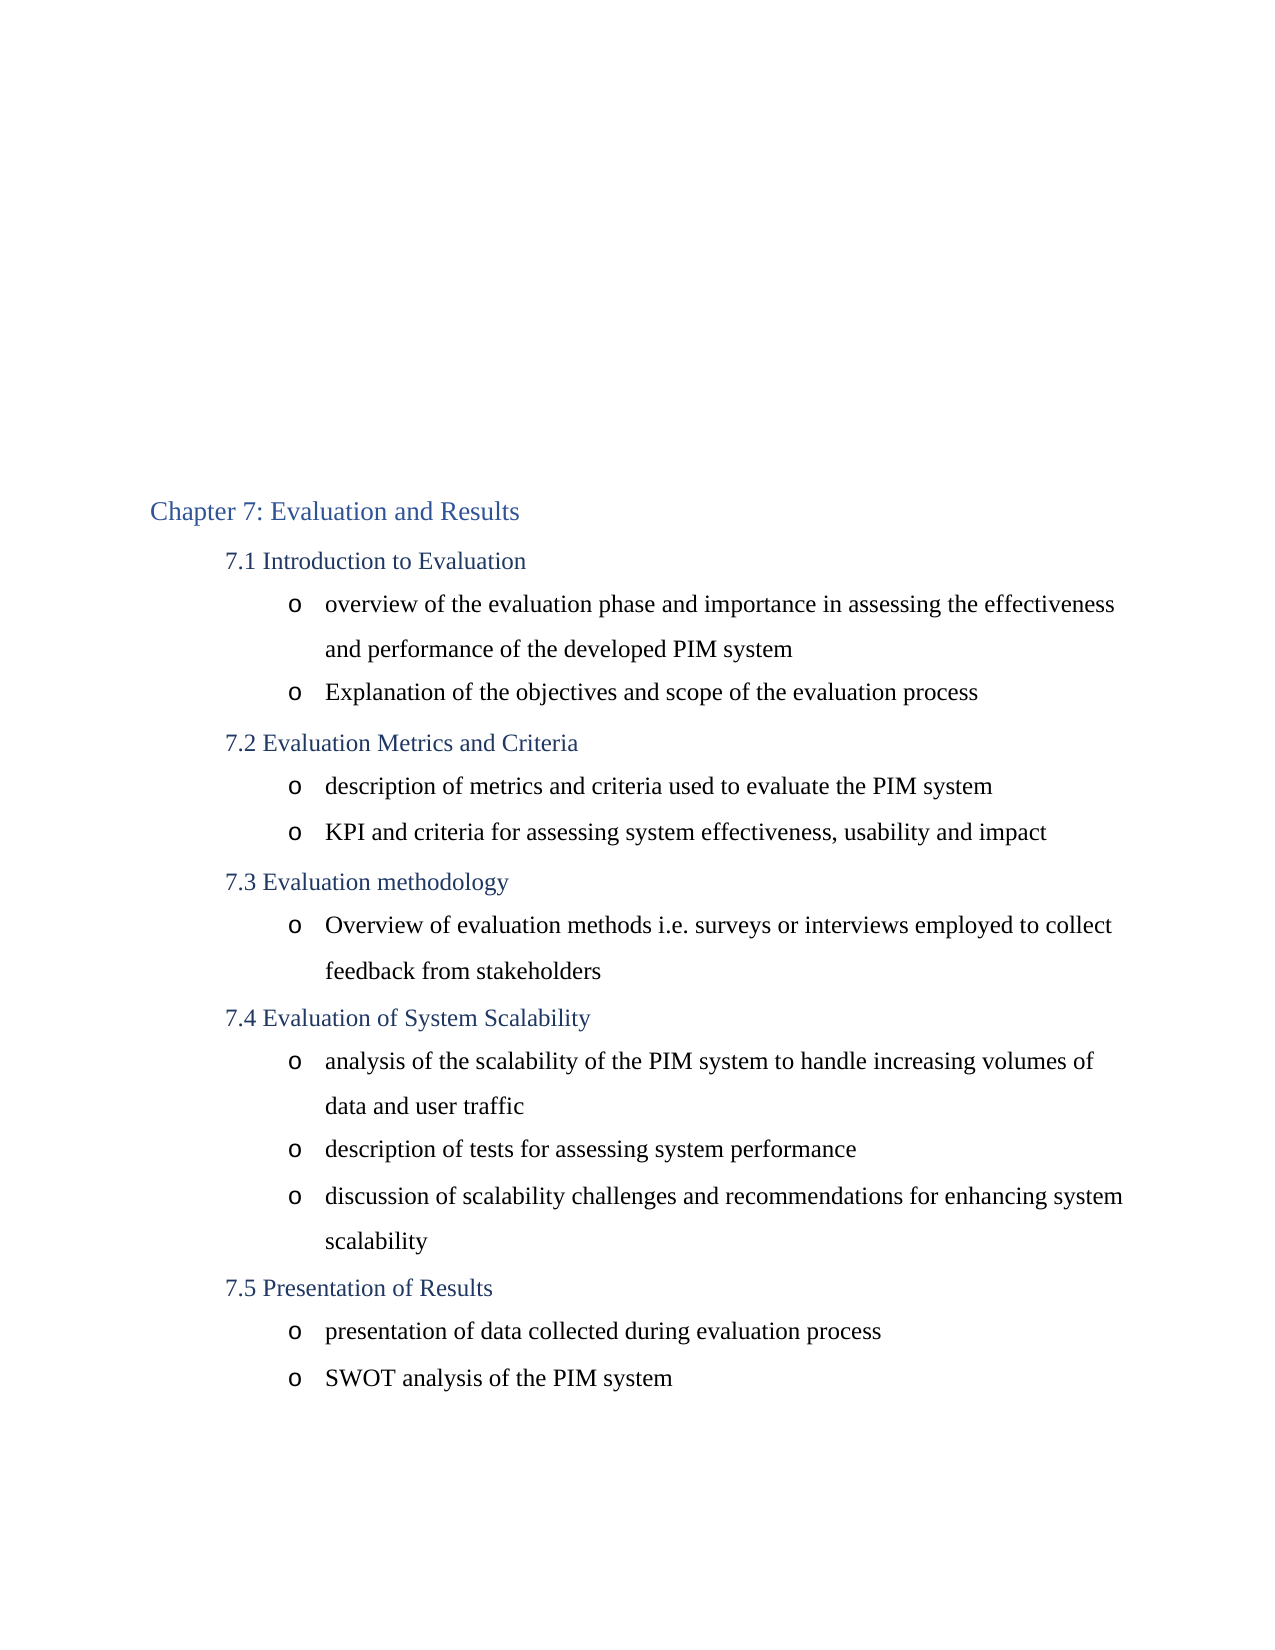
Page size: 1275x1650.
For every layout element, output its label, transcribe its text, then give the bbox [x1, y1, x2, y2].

list Overview of evaluation methods i.e. surveys or interviews employed to collect feedback from stakeholders [287, 911, 1125, 984]
subtitle 7.4 Evaluation of System Scalability [225, 1003, 1125, 1032]
list description of tests for assessing system performance [287, 1134, 1125, 1165]
subtitle 7.1 Introduction to Evaluation [225, 546, 1125, 574]
list SWOT analysis of the PIM system [287, 1363, 1125, 1393]
list overview of the evaluation phase and importance in assessing the effectiveness and performance of the developed PIM system [287, 589, 1125, 663]
text Chapter 7: Evaluation and Results [150, 495, 1125, 526]
list description of metrics and criteria used to evaluate the PIM system [287, 771, 1125, 802]
list KPI and criteria for assessing system effectiveness, usability and impact [287, 817, 1125, 848]
subtitle 7.3 Evaluation methodology [225, 867, 1125, 896]
list analysis of the scalability of the PIM system to handle increasing volumes of data and user traffic [287, 1046, 1125, 1120]
list Explanation of the objectives and scope of the evaluation process [287, 677, 1125, 708]
list presentation of data collected during evaluation process [287, 1316, 1125, 1347]
subtitle 7.5 Presentation of Results [225, 1273, 1125, 1302]
subtitle 7.2 Evaluation Metrics and Criteria [225, 728, 1125, 756]
list discussion of scalability challenges and recommendations for enhancing system scalability [287, 1181, 1125, 1255]
